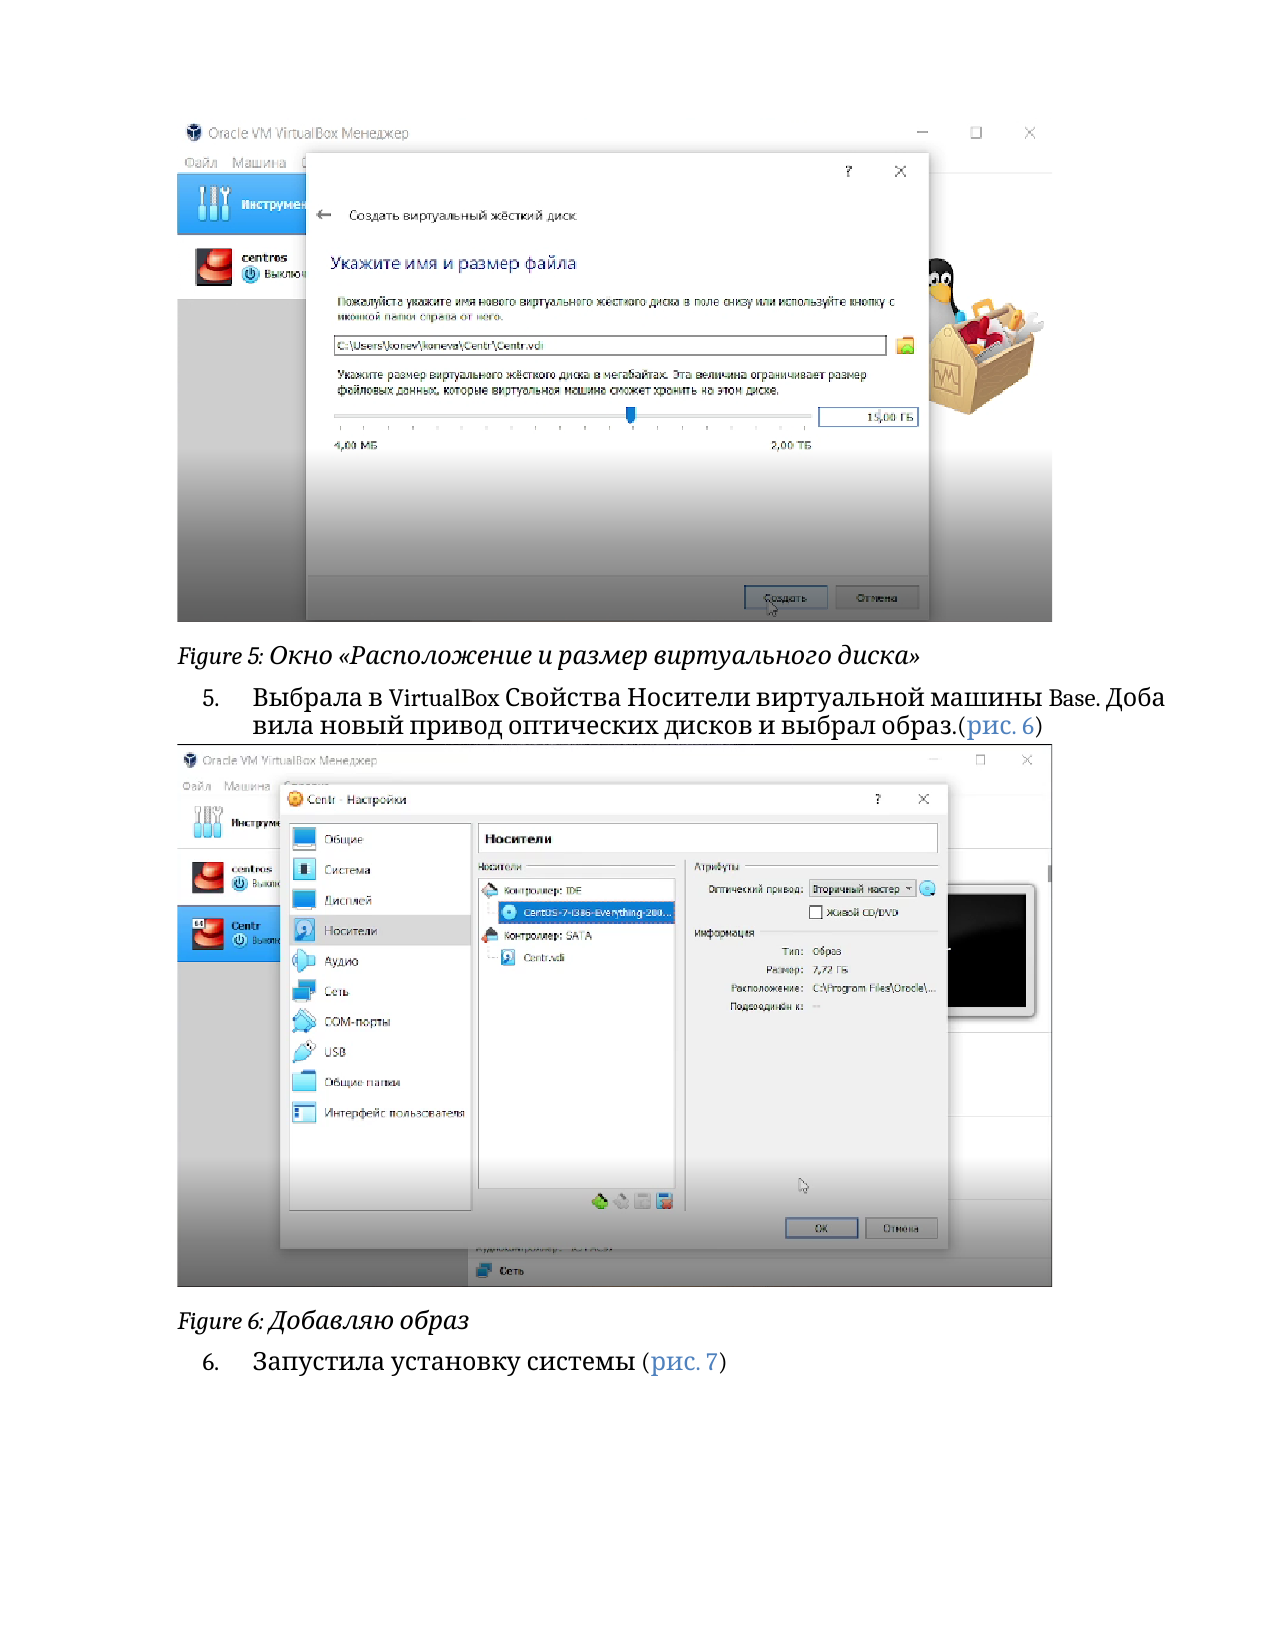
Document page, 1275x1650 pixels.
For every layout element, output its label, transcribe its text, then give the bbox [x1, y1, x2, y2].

text Figure 6: Добавляю образ [177, 1307, 1186, 1336]
text Figure 5: Окно «Расположение и размер виртуального диска» [177, 642, 1186, 671]
picture [177, 118, 1053, 622]
picture [177, 744, 1053, 1287]
list Выбрала в VirtualBox Свойства Носители виртуальной машины Base. Доба вила новый привод оптических дисков и выбрал образ.(рис. 6) [202, 683, 1186, 741]
list Запустила установку системы (рис. 7) [202, 1348, 1186, 1377]
